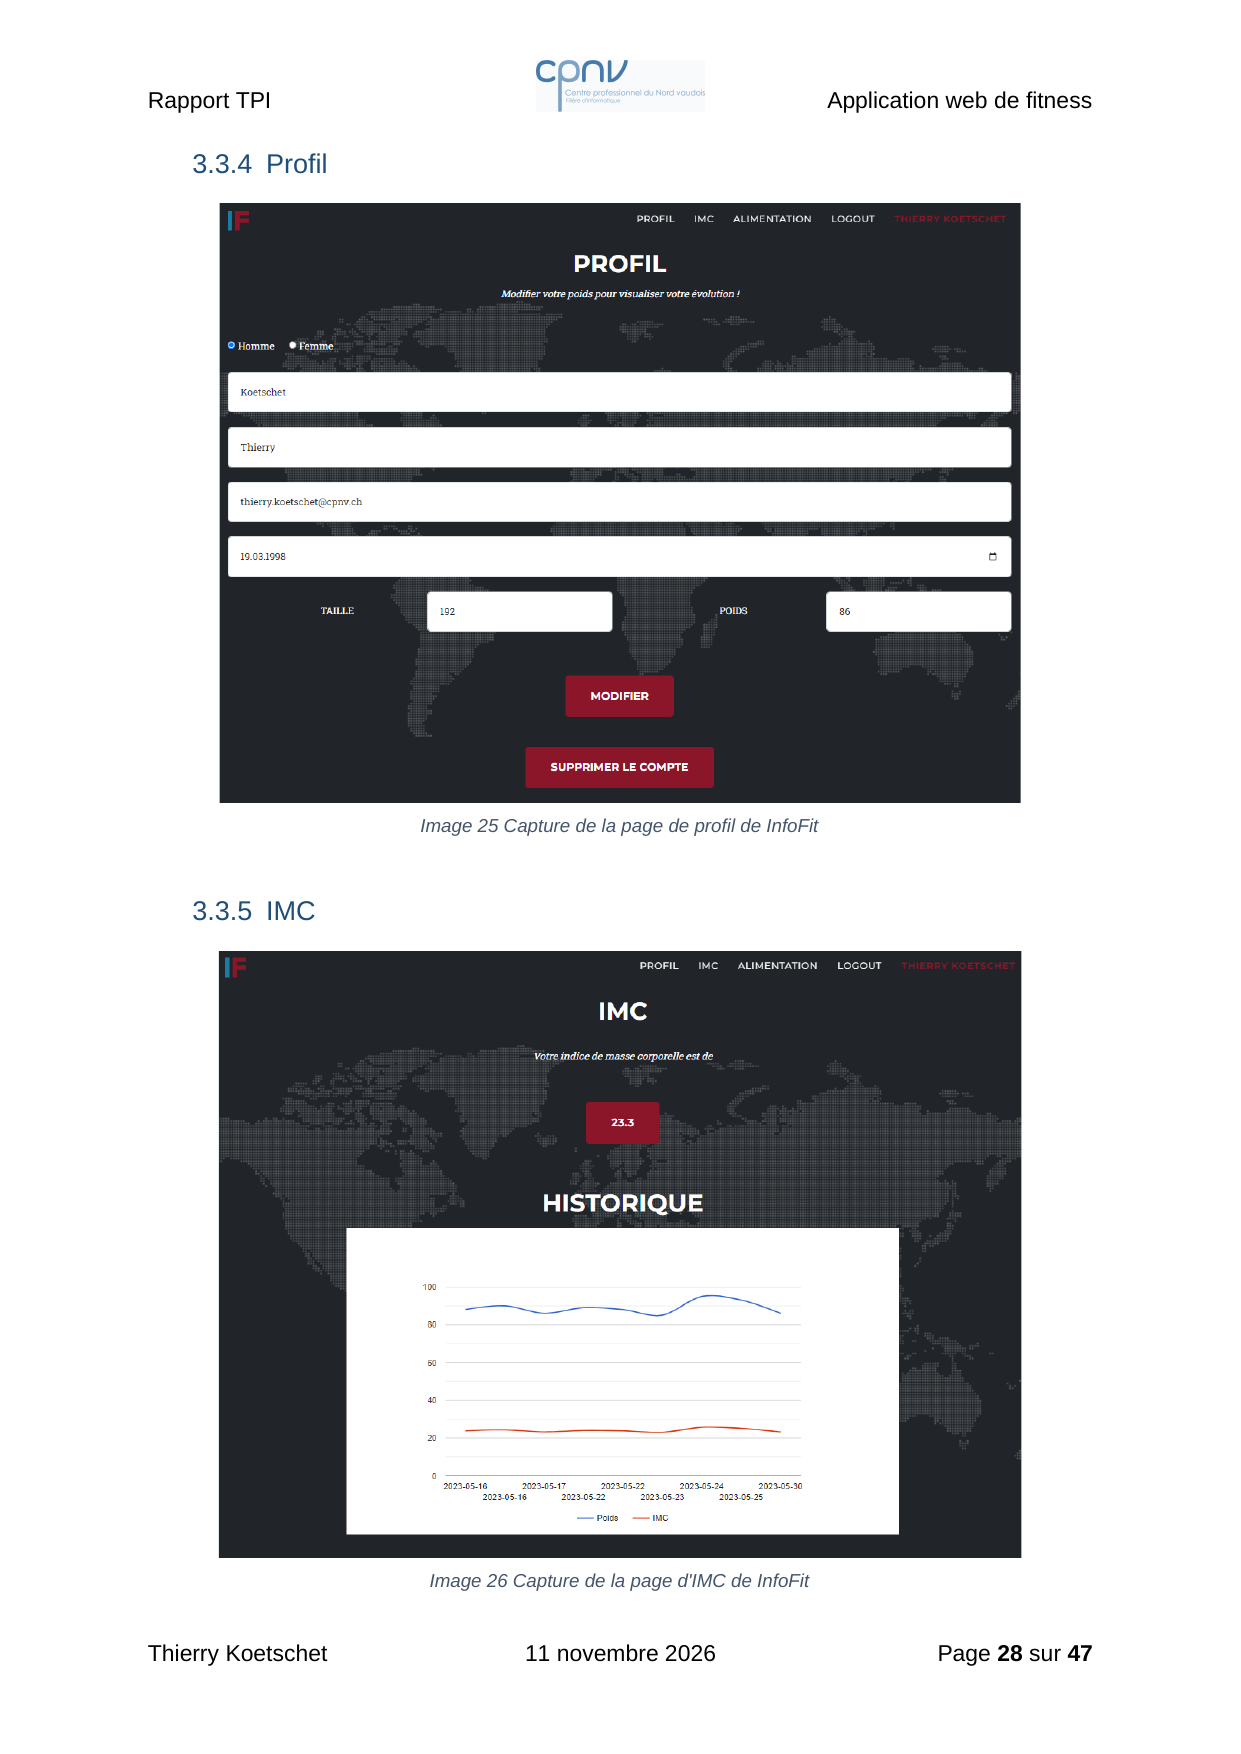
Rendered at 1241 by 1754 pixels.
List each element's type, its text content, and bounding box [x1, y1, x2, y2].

picture [218, 951, 1022, 1558]
picture [219, 203, 1021, 803]
subtitle IMC [192, 895, 1092, 926]
text Image 26 Capture de la page d'IMC de InfoFit [148, 1570, 1092, 1591]
text Image 25 Capture de la page de profil de InfoFit [148, 815, 1092, 837]
subtitle Profil [192, 148, 1092, 179]
